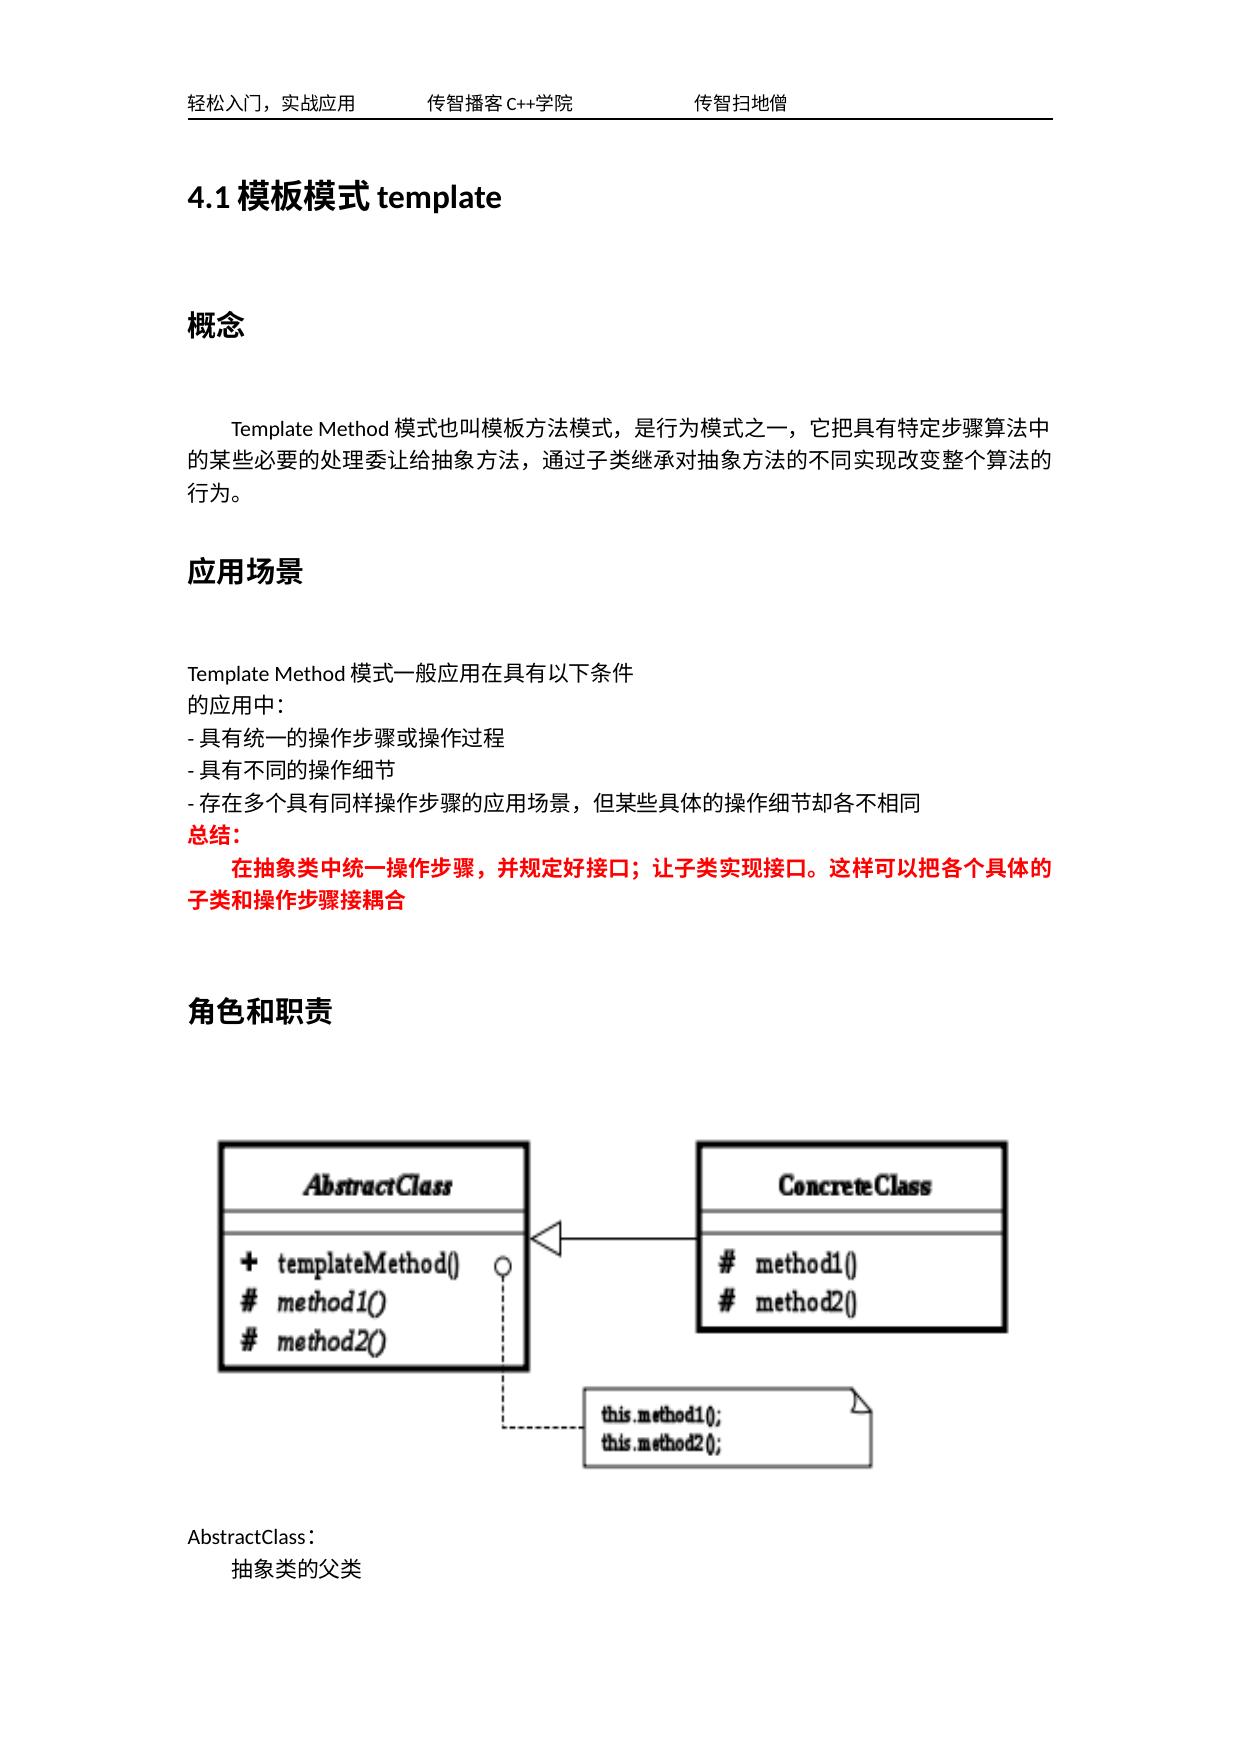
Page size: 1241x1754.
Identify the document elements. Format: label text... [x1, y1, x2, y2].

picture [187, 1096, 1053, 1516]
subtitle 应用场景 [187, 537, 1053, 602]
subtitle 概念 [187, 291, 1053, 356]
subtitle 4.1模板模式template [187, 162, 1053, 227]
text Template Method模式也叫模板方法模式，是行为模式之一，它把具有特定步骤算法中的某些必要的处理委让给抽象方法，通过子类继承对抽象方法的不同实现改变整个算法的行为。 [187, 410, 1053, 508]
text - 具有统一的操作步骤或操作过程 [187, 721, 1053, 753]
text AbstractClass： [187, 1519, 1053, 1551]
text 抽象类的父类 [187, 1551, 1053, 1584]
text - 具有不同的操作细节 [187, 753, 1053, 786]
text 的应用中： [187, 688, 1053, 721]
text 总结： [187, 818, 1053, 851]
text Template Method模式一般应用在具有以下条件 [187, 656, 1053, 688]
subtitle 角色和职责 [187, 977, 1053, 1042]
text - 存在多个具有同样操作步骤的应用场景，但某些具体的操作细节却各不相同 [187, 786, 1053, 818]
text 在抽象类中统一操作步骤，并规定好接口；让子类实现接口。这样可以把各个具体的子类和操作步骤接耦合 [187, 851, 1053, 916]
